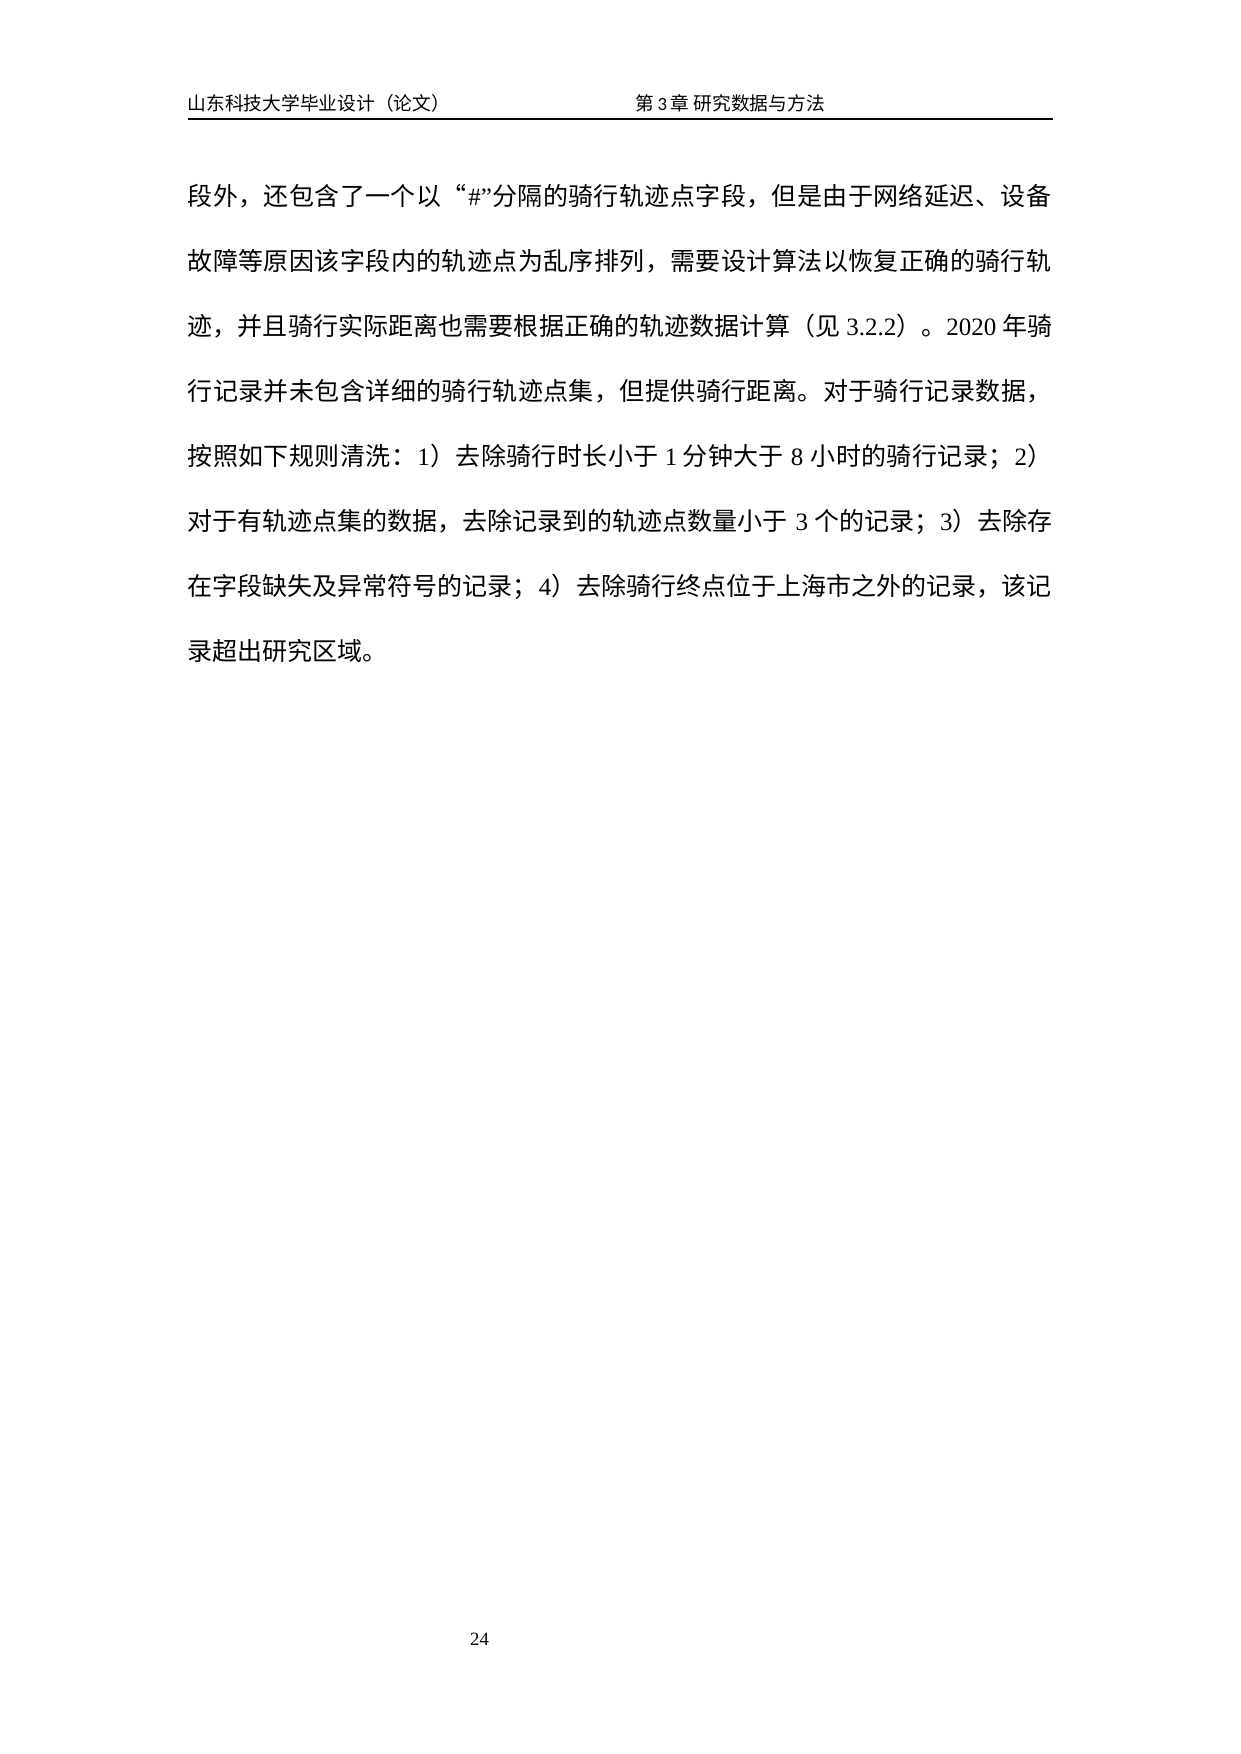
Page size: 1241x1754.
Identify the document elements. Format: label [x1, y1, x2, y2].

text [187, 162, 1053, 682]
